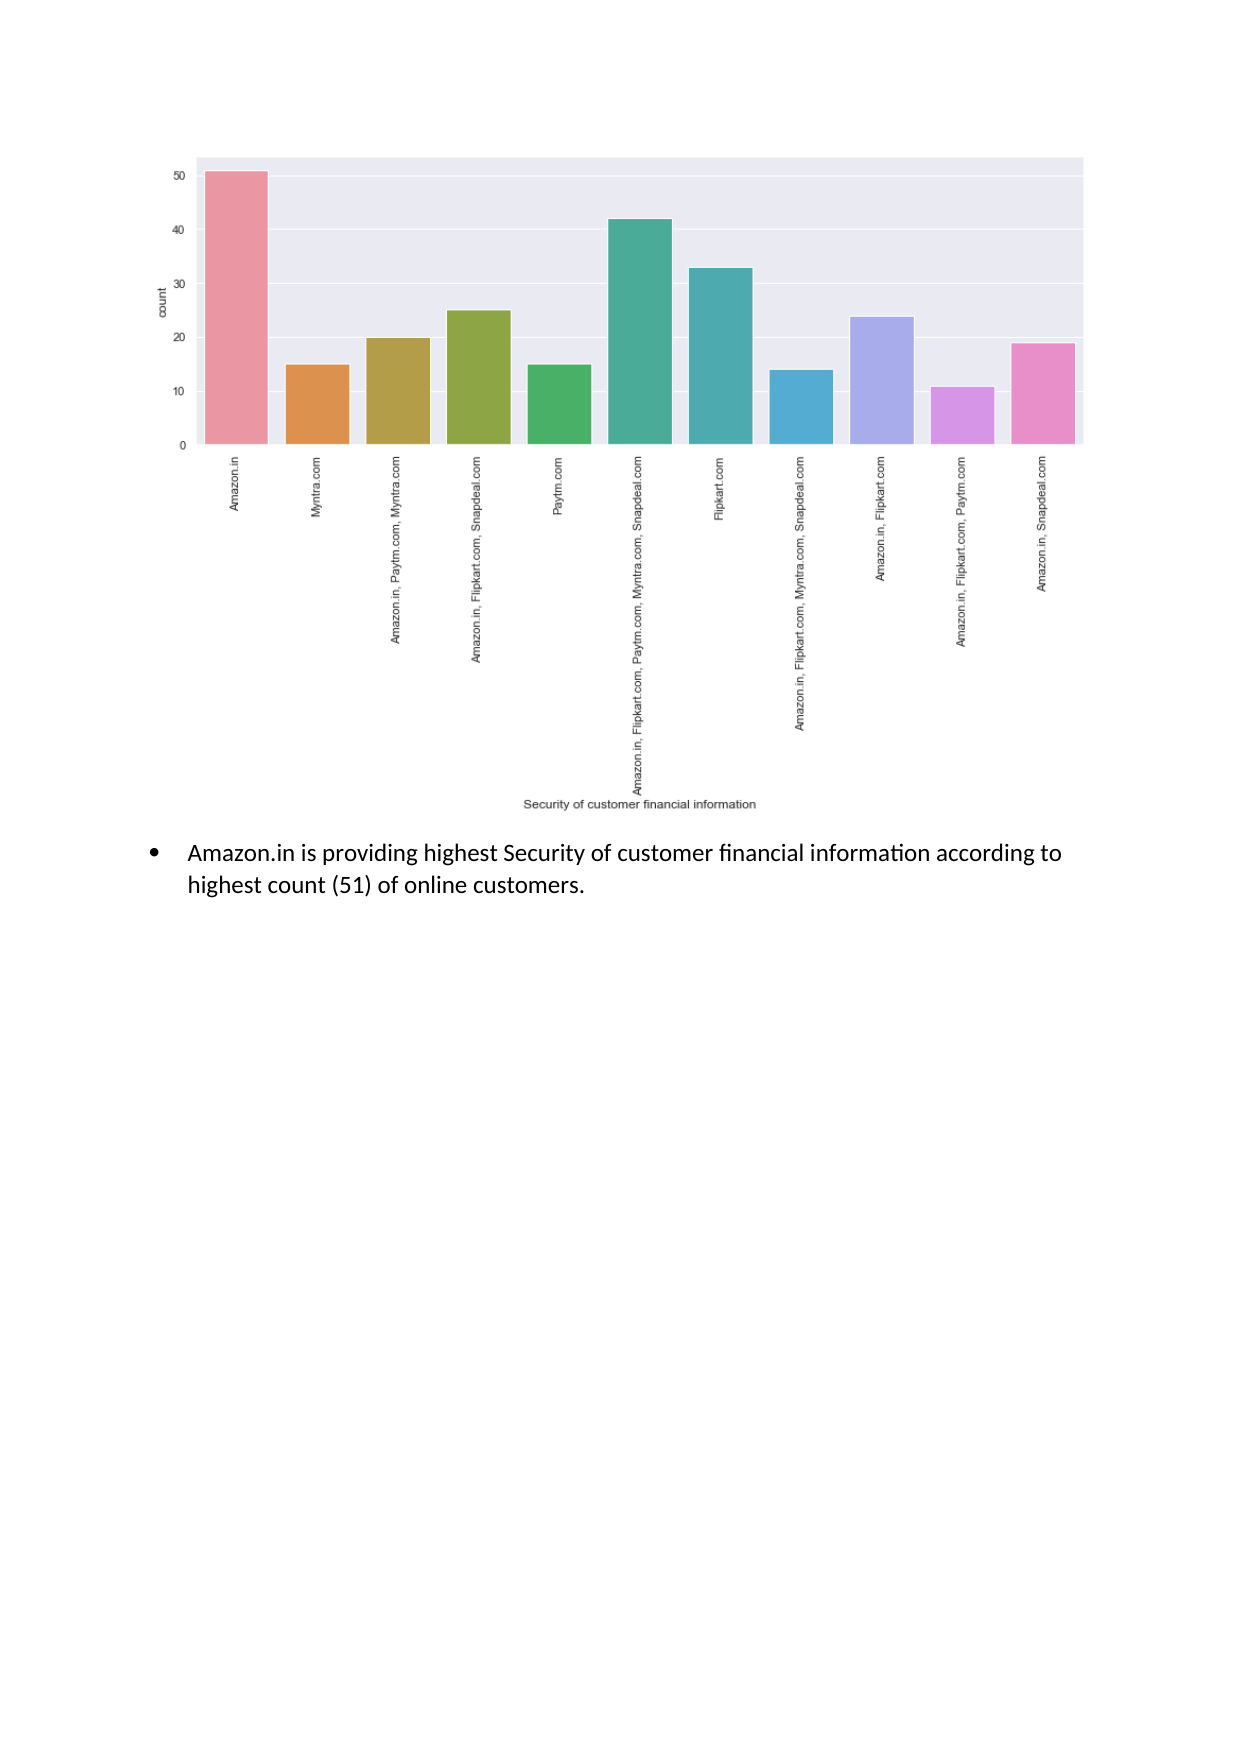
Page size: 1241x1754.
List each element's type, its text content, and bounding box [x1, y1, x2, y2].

list Amazon.in is providing highest Security of customer financial information according to highest count (51) of online customers. [150, 837, 1090, 900]
picture [150, 150, 1091, 818]
